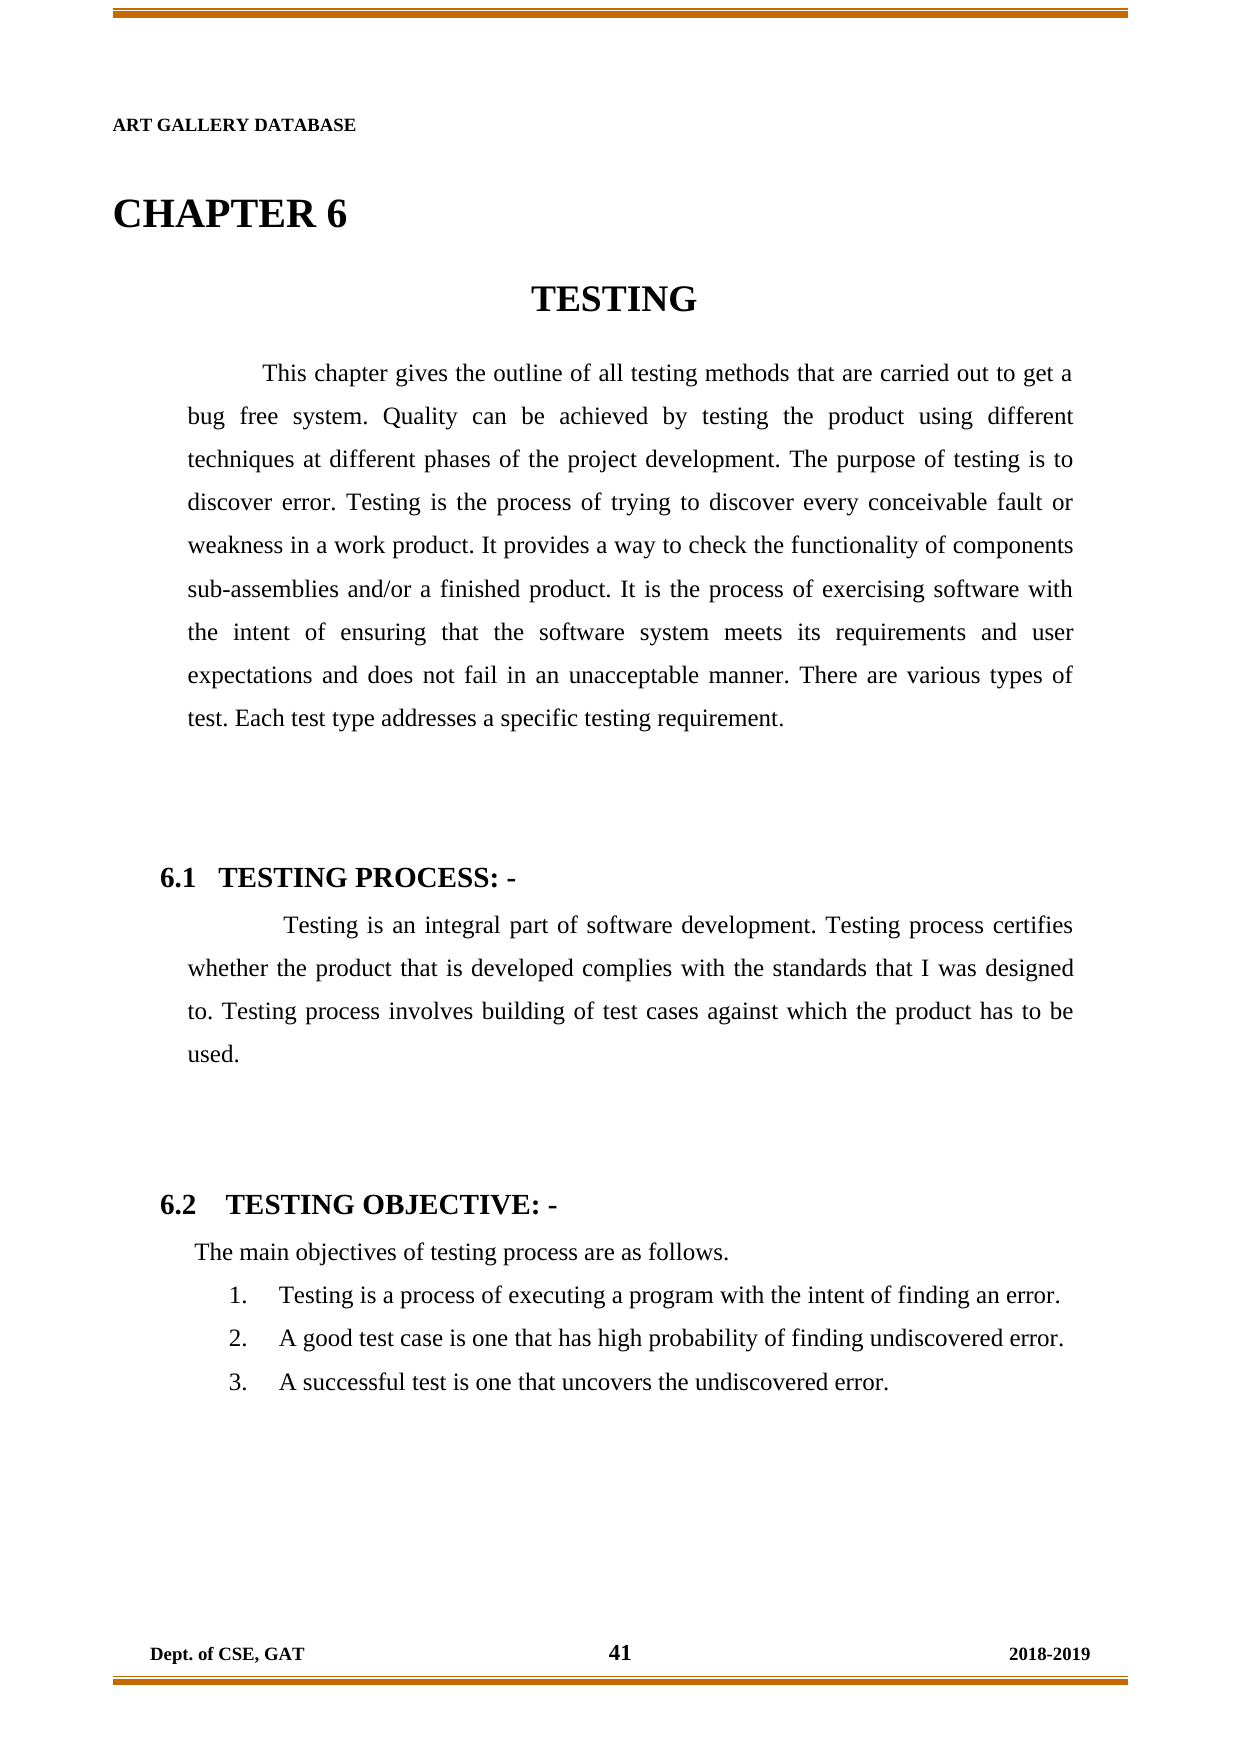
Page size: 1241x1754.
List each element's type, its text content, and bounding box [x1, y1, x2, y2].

text This chapter gives the outline of all testing methods that are carried out to get a bug free system. Quality can be achieved by testing the product using different techniques at different phases of the project development. The purpose of testing is to discover error. Testing is the process of trying to discover every conceivable fault or weakness in a work product. It provides a way to check the functionality of components sub-assemblies and/or a finished product. It is the process of exercising software with the intent of ensuring that the software system meets its requirements and user expectations and does not fail in an unacceptable manner. There are various types of test. Each test type addresses a specific testing requirement. [187, 358, 1074, 732]
text CHAPTER 6 [112, 188, 1074, 236]
list 6.1 TESTING PROCESS: - [160, 860, 1074, 893]
list The main objectives of testing process are as follows. [160, 1237, 1074, 1266]
list TESTING [154, 277, 1074, 320]
list Testing is an integral part of software development. Testing process certifies whether the product that is developed complies with the standards that I was designed to. Testing process involves building of test cases against which the product has to be used. [187, 910, 1074, 1068]
list 6.2 TESTING OBJECTIVE: - [160, 1187, 1074, 1220]
list 1. Testing is a process of executing a program with the intent of finding an error. [160, 1280, 1074, 1309]
list 2. A good test case is one that has high probability of finding undiscovered error. [160, 1323, 1074, 1352]
list 3. A successful test is one that uncovers the undiscovered error. [160, 1367, 1074, 1395]
